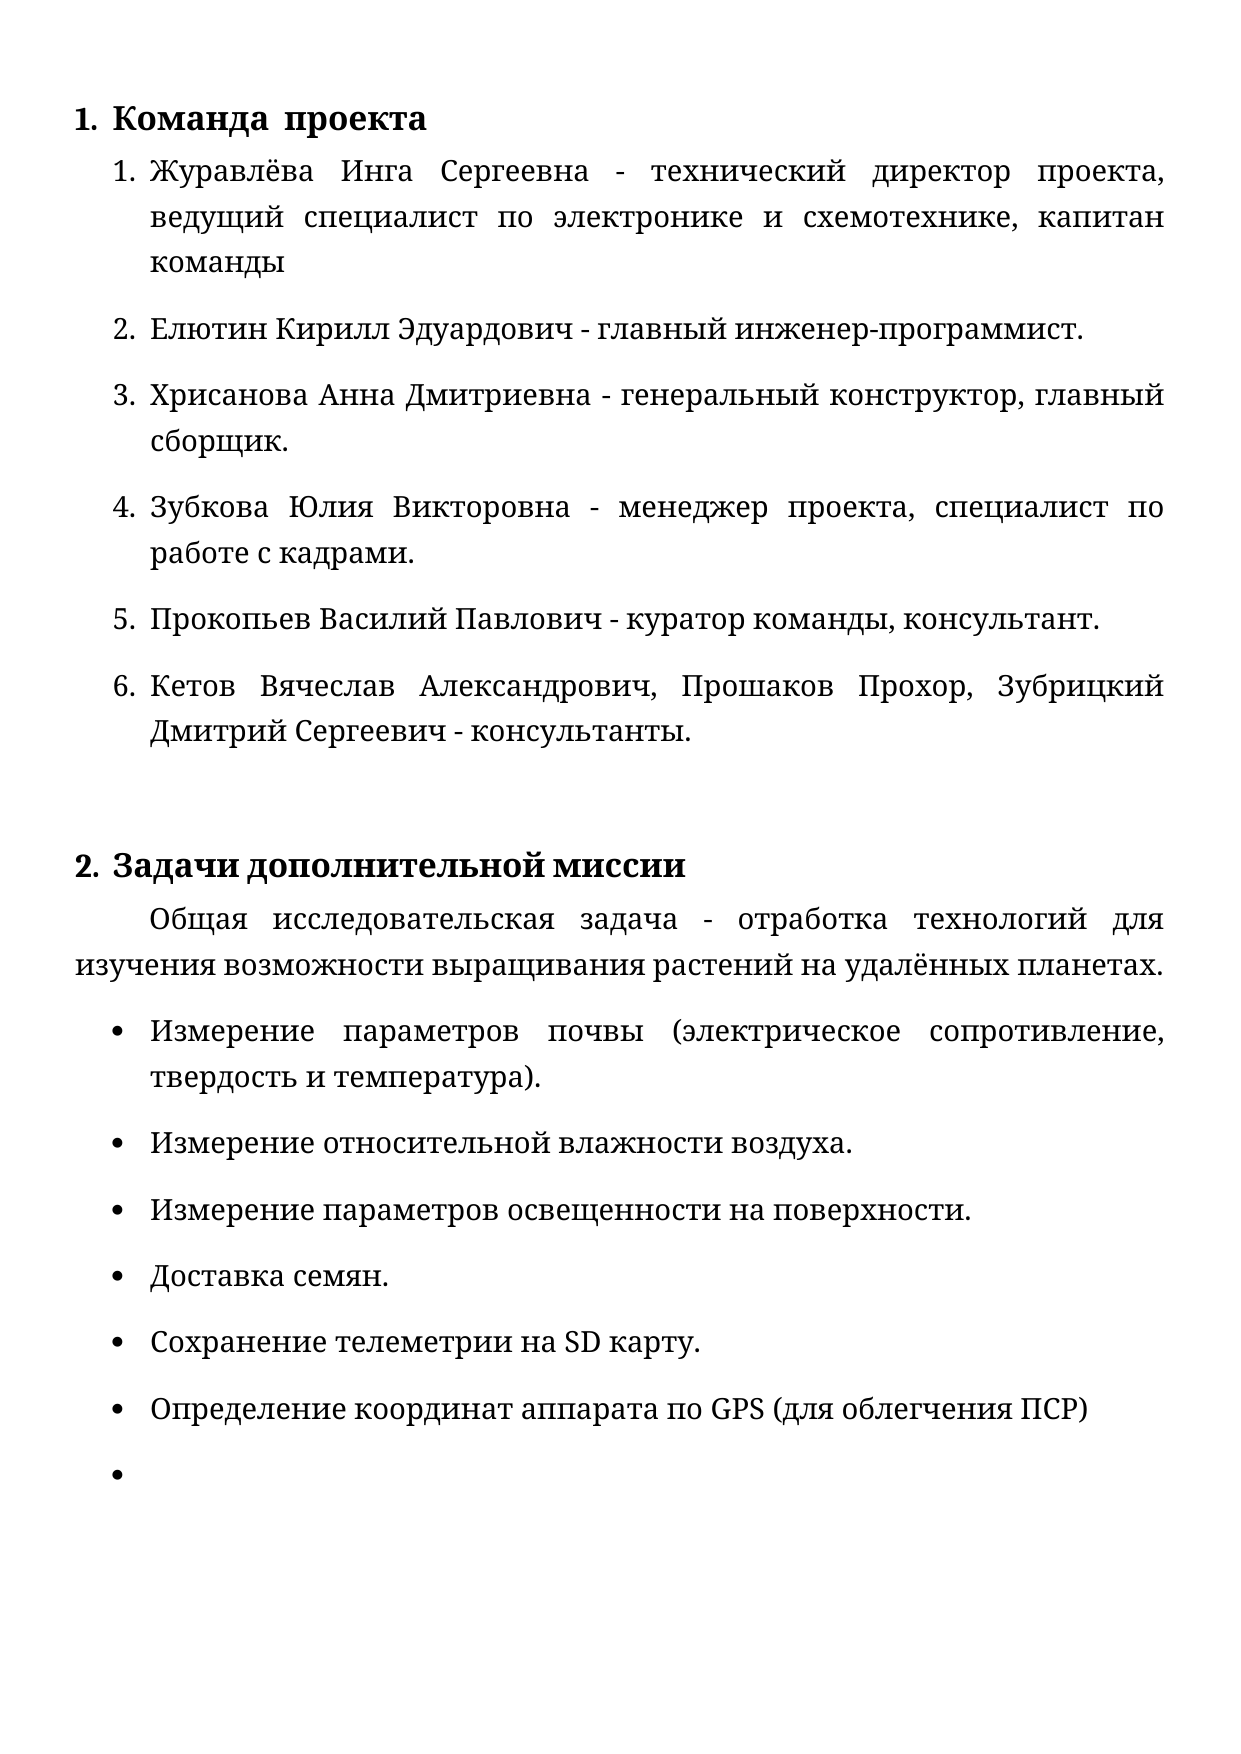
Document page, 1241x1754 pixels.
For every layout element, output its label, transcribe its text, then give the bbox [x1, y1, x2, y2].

list Хрисанова Анна Дмитриевна - генеральный конструктор, главный сборщик. [112, 374, 1165, 460]
list Елютин Кирилл Эдуардович - главный инженер-программист. [112, 308, 1165, 348]
list Определение координат аппарата по GPS (для облегчения ПСР) [112, 1388, 1165, 1428]
list Сохранение телеметрии на SD карту. [112, 1322, 1165, 1361]
list Кетов Вячеслав Александрович, Прошаков Прохор, Зубрицкий Дмитрий Сергеевич - консультанты. [112, 665, 1165, 750]
subtitle Команда проекта [75, 100, 1165, 138]
list Доставка семян. [112, 1255, 1165, 1295]
list Измерение относительной влажности воздуха. [112, 1122, 1165, 1162]
subtitle Задачи дополнительной миссии [75, 848, 1165, 886]
list Измерение параметров почвы (электрическое сопротивление, твердость и температура). [112, 1010, 1165, 1096]
list Зубкова Юлия Викторовна - менеджер проекта, специалист по работе с кадрами. [112, 487, 1165, 572]
list Журавлёва Инга Сергеевна - технический директор проекта, ведущий специалист по электронике и схемотехнике, капитан команды [112, 150, 1165, 281]
list Прокопьев Василий Павлович - куратор команды, консультант. [112, 599, 1165, 638]
text Общая исследовательская задача - отработка технологий для изучения возможности выращивания растений на удалённых планетах. [75, 898, 1165, 983]
list Измерение параметров освещенности на поверхности. [112, 1189, 1165, 1228]
